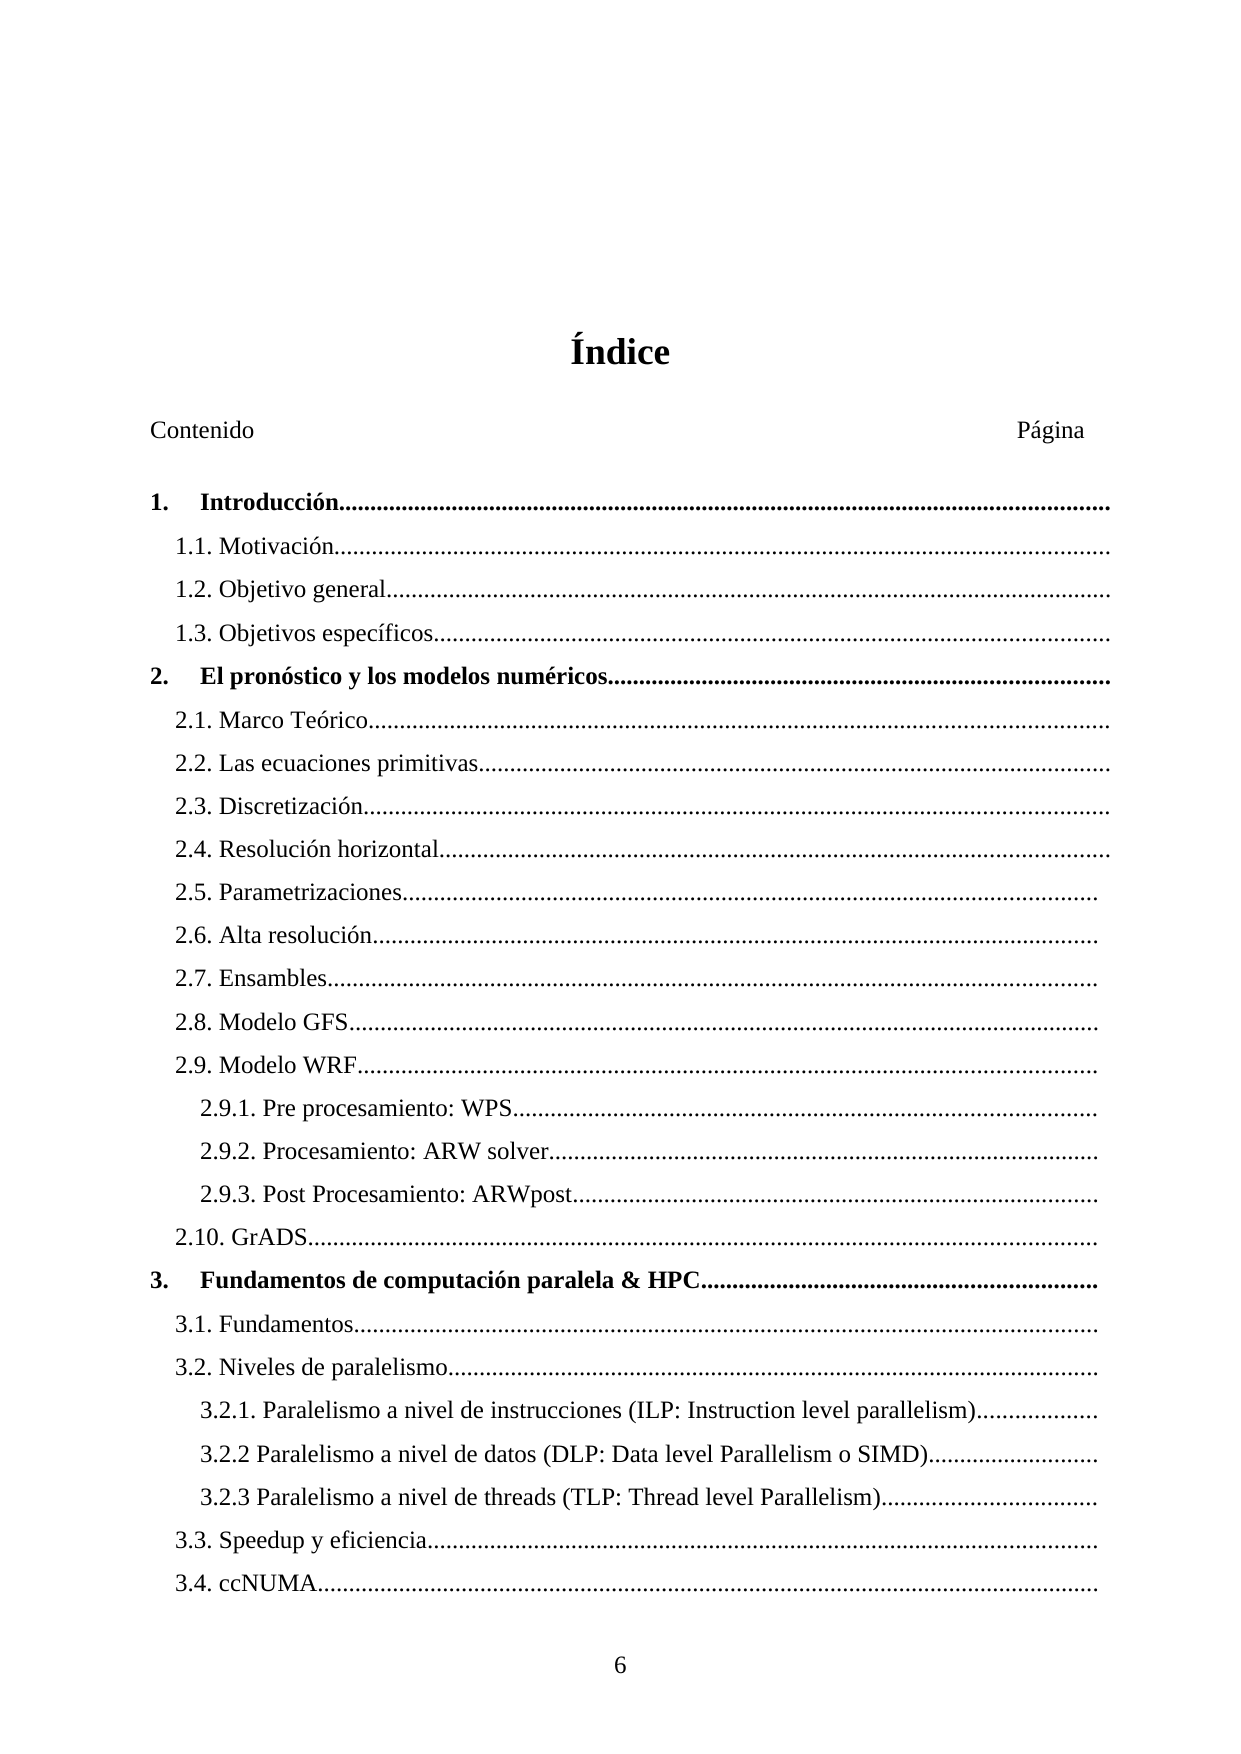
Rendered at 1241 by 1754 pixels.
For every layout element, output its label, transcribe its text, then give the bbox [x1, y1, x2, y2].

text 3.2.1. Paralelismo a nivel de instrucciones (ILP: Instruction level parallelism) 31 [200, 1396, 1090, 1424]
text 3. Fundamentos de computación paralela & HPC 26 [150, 1265, 1090, 1294]
text 2.2. Las ecuaciones primitivas 6 [175, 748, 1090, 777]
text 2.9.3. Post Procesamiento: ARWpost 23 [200, 1179, 1090, 1208]
text Índice [150, 329, 1090, 372]
text 3.3. Speedup y eficiencia 35 [175, 1525, 1090, 1554]
text 3.1. Fundamentos 26 [175, 1309, 1090, 1338]
text 2.4. Resolución horizontal 9 [175, 834, 1090, 863]
text 2.9.2. Procesamiento: ARW solver 20 [200, 1136, 1090, 1165]
text 1.2. Objetivo general 2 [175, 574, 1090, 603]
text 3.2.2 Paralelismo a nivel de datos (DLP: Data level Parallelism o SIMD) 34 [200, 1439, 1090, 1467]
text 3.2.3 Paralelismo a nivel de threads (TLP: Thread level Parallelism) 35 [200, 1482, 1090, 1511]
text 2.8. Modelo GFS 16 [175, 1007, 1090, 1035]
text 2.6. Alta resolución 13 [175, 920, 1090, 949]
text 2.9.1. Pre procesamiento: WPS 19 [200, 1093, 1090, 1122]
text 1.1. Motivación 1 [175, 531, 1090, 560]
text 2.7. Ensambles 14 [175, 963, 1090, 992]
text 1.3. Objetivos específicos 3 [175, 618, 1090, 646]
text 1. Introducción 1 [150, 487, 1090, 516]
text 2. El pronóstico y los modelos numéricos 4 [150, 661, 1090, 689]
text 2.1. Marco Teórico 4 [175, 705, 1090, 733]
text 2.10. GrADS 23 [175, 1222, 1090, 1251]
text 2.3. Discretización 7 [175, 791, 1090, 820]
text 2.5. Parametrizaciones 11 [175, 877, 1090, 906]
text 3.4. ccNUMA 36 [175, 1568, 1090, 1597]
title Contenido Página [150, 416, 1090, 444]
text 2.9. Modelo WRF 17 [175, 1050, 1090, 1078]
text 3.2. Niveles de paralelismo 31 [175, 1352, 1090, 1381]
